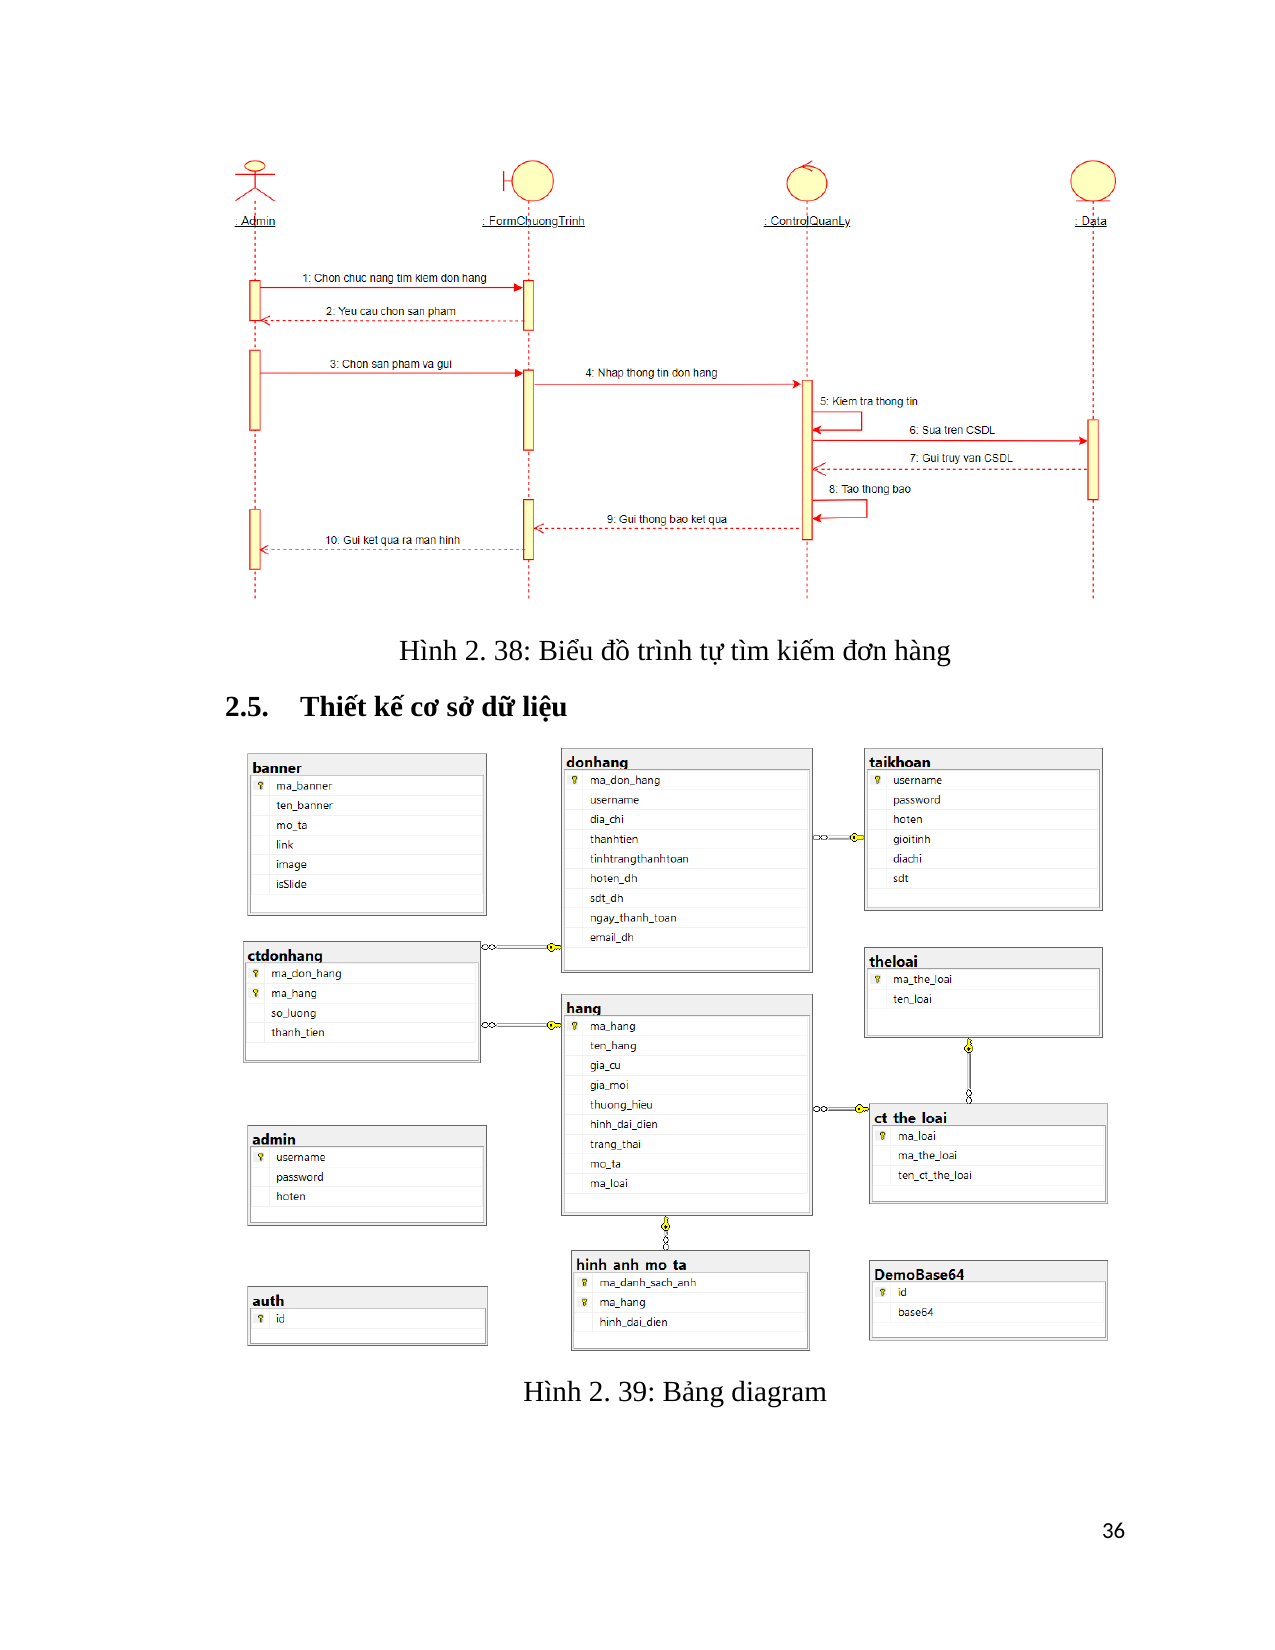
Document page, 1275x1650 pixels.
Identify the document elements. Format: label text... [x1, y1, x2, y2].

text Hình 2. 38: Biểu đồ trình tự tìm kiếm đơn hàng [225, 633, 1125, 666]
picture [225, 744, 1125, 1354]
list Thiết kế cơ sở dữ liệu [225, 689, 1125, 722]
picture [225, 150, 1125, 612]
text Hình 2. 39: Bảng diagram [225, 1374, 1125, 1408]
